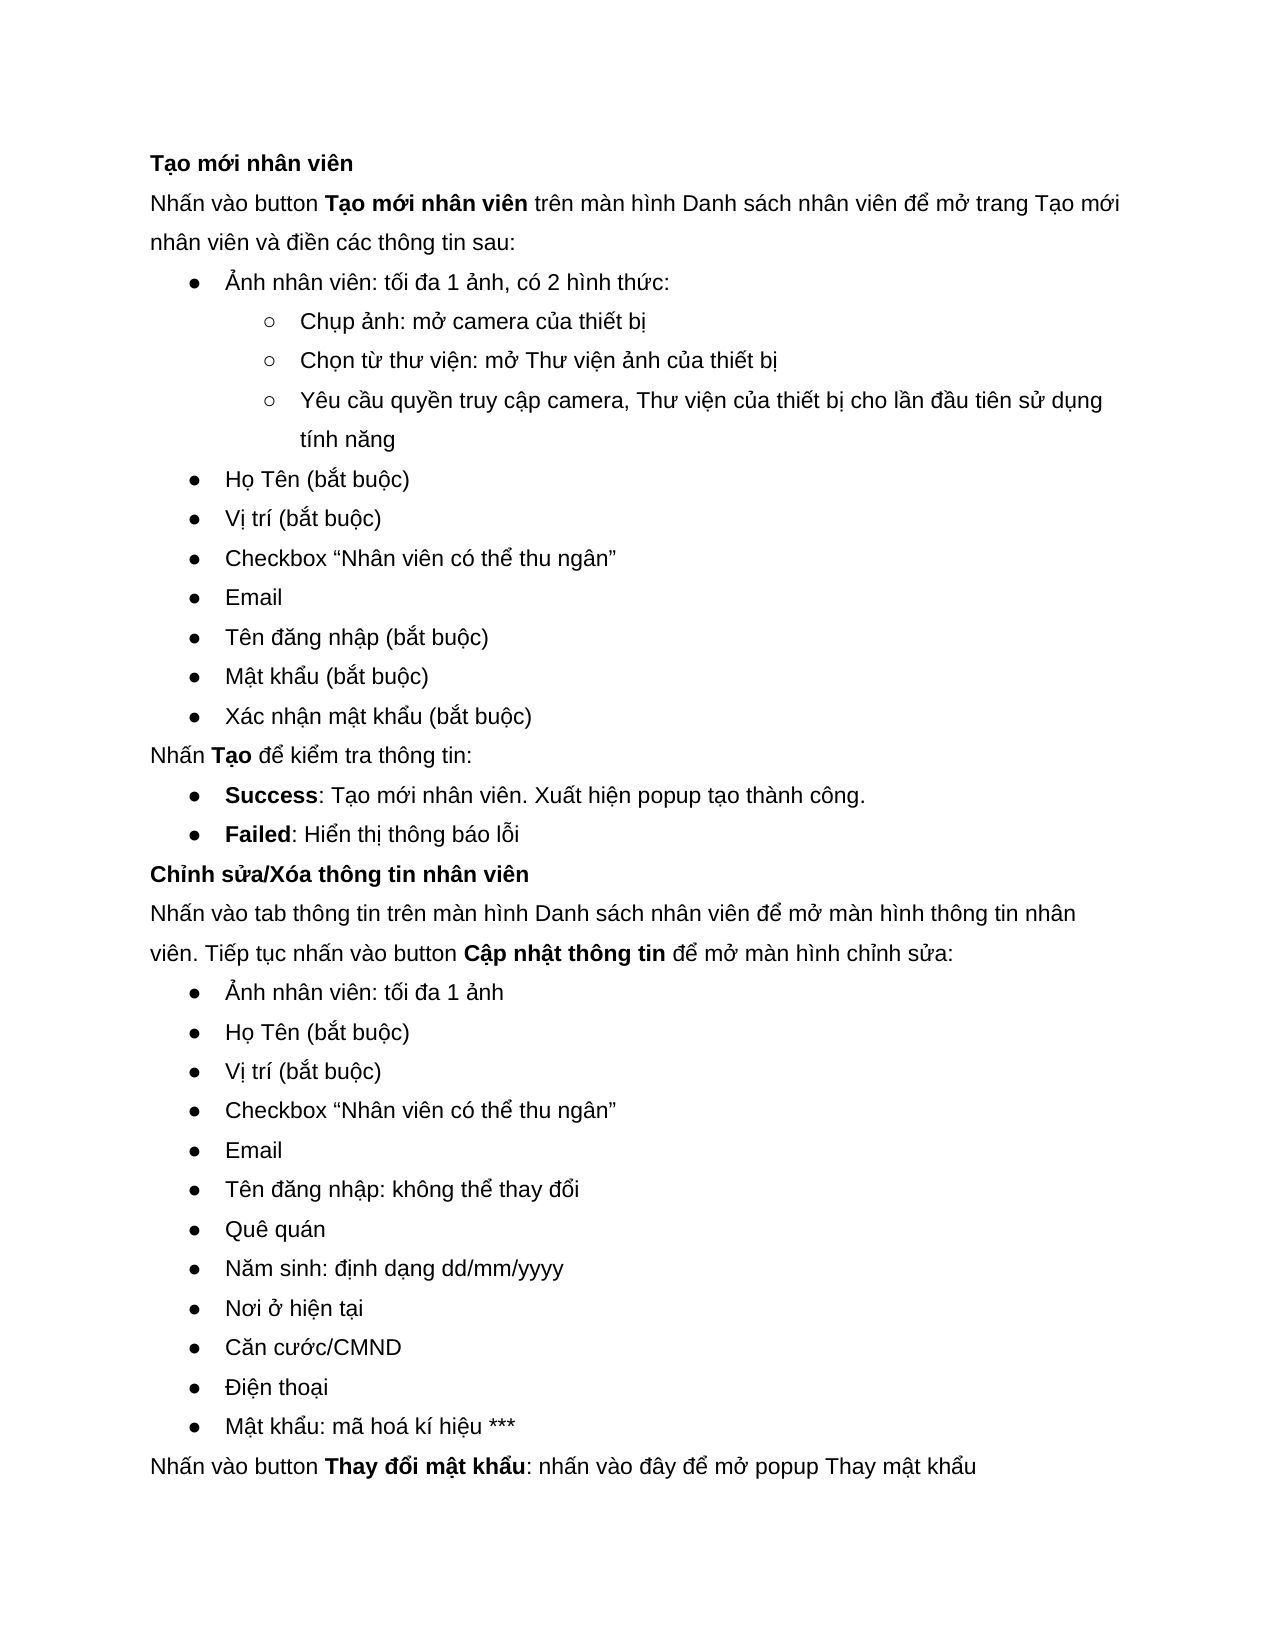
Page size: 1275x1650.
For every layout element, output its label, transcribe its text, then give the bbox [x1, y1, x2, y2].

list Chụp ảnh: mở camera của thiết bị [262, 308, 1125, 334]
text Tạo mới nhân viên [150, 150, 1125, 176]
list Quê quán [187, 1216, 1125, 1242]
list Ảnh nhân viên: tối đa 1 ảnh [187, 979, 1125, 1005]
list Họ Tên (bắt buộc) [187, 466, 1125, 492]
list Email [187, 584, 1125, 611]
text Nhấn vào button Tạo mới nhân viên trên màn hình Danh sách nhân viên để mở trang Tạo mới nhân viên và điền các thông tin sau: [150, 189, 1125, 255]
text Chỉnh sửa/Xóa thông tin nhân viên [150, 861, 1125, 887]
list Năm sinh: định dạng dd/mm/yyyy [187, 1255, 1125, 1282]
list Họ Tên (bắt buộc) [187, 1018, 1125, 1045]
list Căn cước/CMND [187, 1334, 1125, 1361]
list Điện thoại [187, 1374, 1125, 1400]
list Yêu cầu quyền truy cập camera, Thư viện của thiết bị cho lần đầu tiên sử dụng tính năng [262, 387, 1125, 453]
list Ảnh nhân viên: tối đa 1 ảnh, có 2 hình thức: [187, 268, 1125, 295]
list Vị trí (bắt buộc) [187, 505, 1125, 532]
list Checkbox “Nhân viên có thể thu ngân” [187, 1097, 1125, 1124]
list Vị trí (bắt buộc) [187, 1058, 1125, 1084]
list Email [187, 1137, 1125, 1163]
list Chọn từ thư viện: mở Thư viện ảnh của thiết bị [262, 347, 1125, 374]
list Mật khẩu (bắt buộc) [187, 663, 1125, 689]
list Tên đăng nhập (bắt buộc) [187, 624, 1125, 650]
text Nhấn Tạo để kiểm tra thông tin: [150, 742, 1125, 768]
text Nhấn vào tab thông tin trên màn hình Danh sách nhân viên để mở màn hình thông tin nhân viên. Tiếp tục nhấn vào button Cập nhật thông tin để mở màn hình chỉnh sửa: [150, 900, 1125, 966]
list Checkbox “Nhân viên có thể thu ngân” [187, 545, 1125, 571]
list Xác nhận mật khẩu (bắt buộc) [187, 703, 1125, 729]
list Mật khẩu: mã hoá kí hiệu *** [187, 1413, 1125, 1440]
list Success: Tạo mới nhân viên. Xuất hiện popup tạo thành công. [187, 782, 1125, 808]
list Nơi ở hiện tại [187, 1295, 1125, 1321]
text Nhấn vào button Thay đổi mật khẩu: nhấn vào đây để mở popup Thay mật khẩu [150, 1453, 1125, 1479]
list Tên đăng nhập: không thể thay đổi [187, 1176, 1125, 1203]
list Failed: Hiển thị thông báo lỗi [187, 821, 1125, 847]
